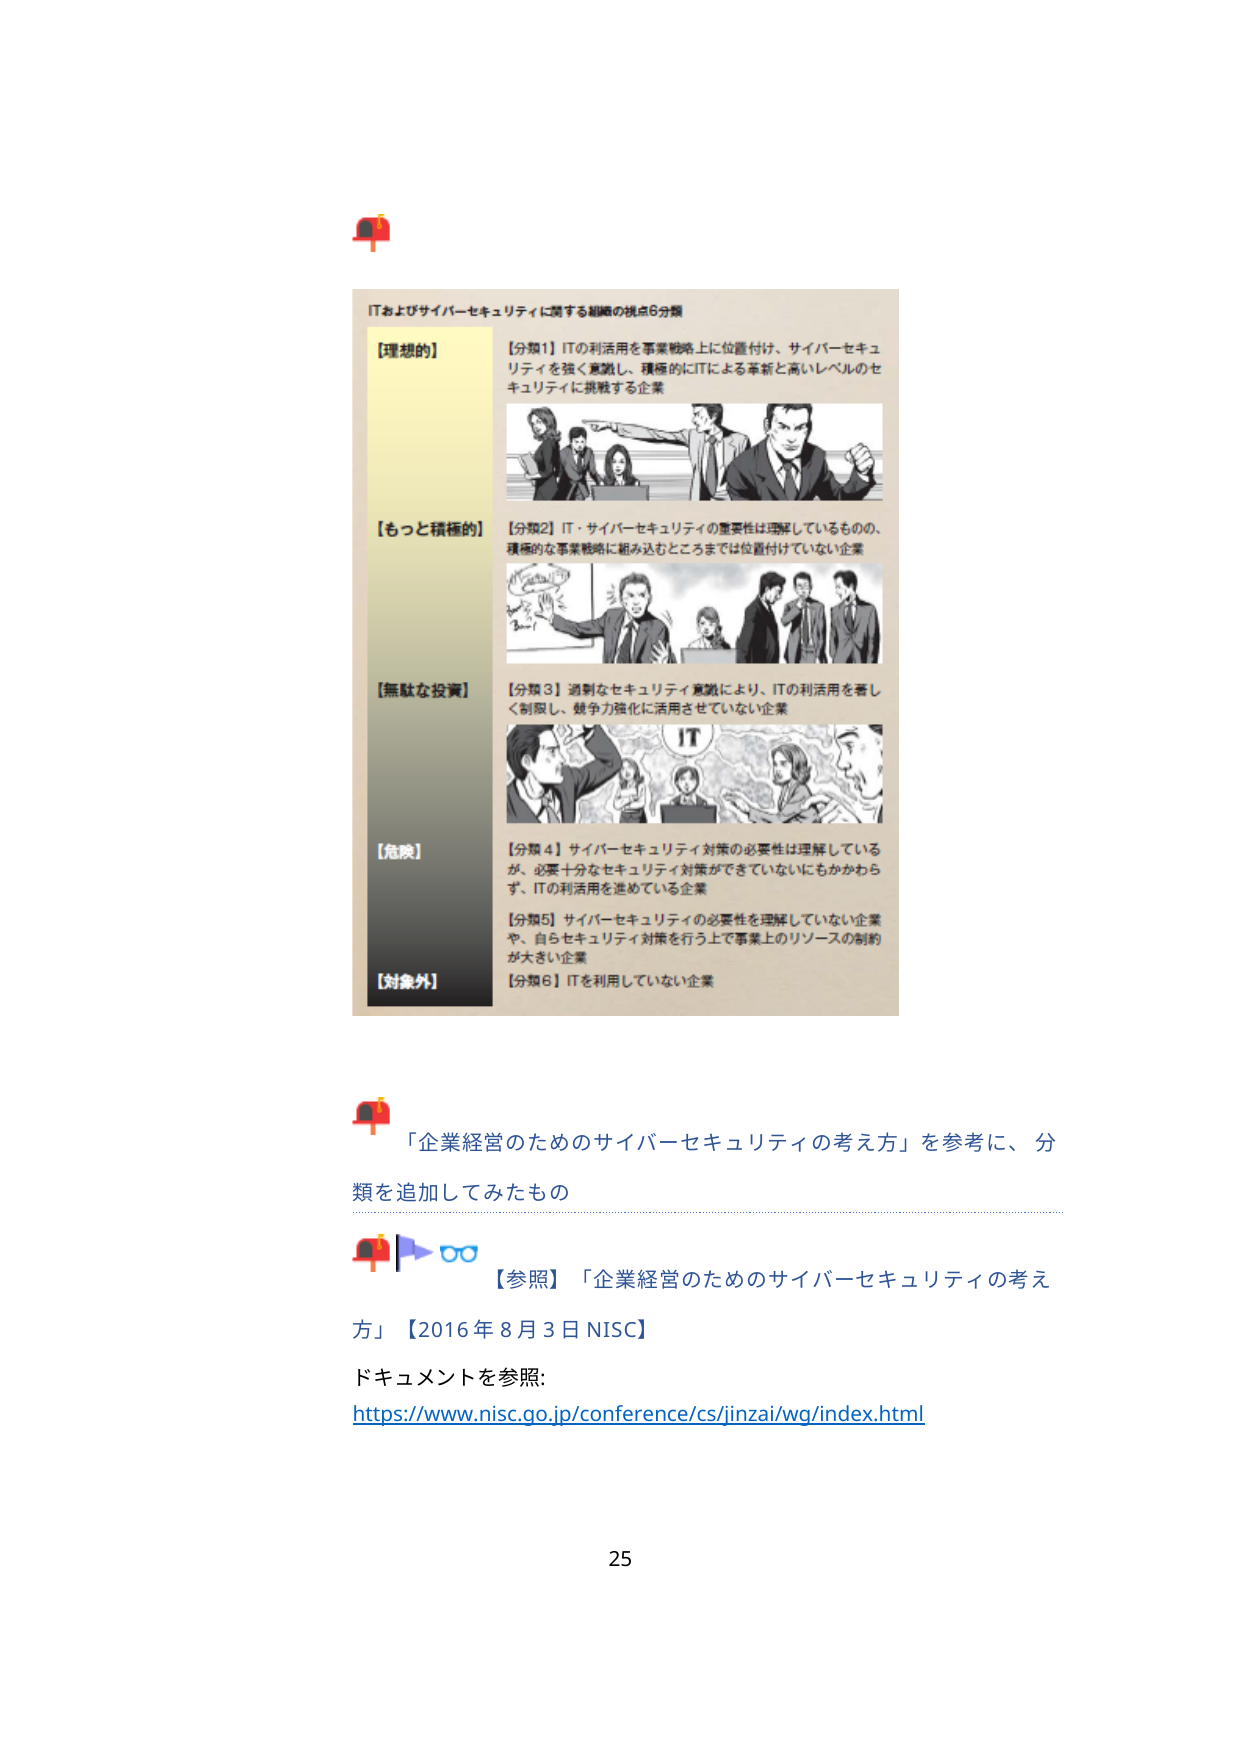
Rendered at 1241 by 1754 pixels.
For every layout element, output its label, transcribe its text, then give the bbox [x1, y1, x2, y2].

text 【参照】「企業経営のためのサイバーセキュリティの考え方」【2016年8月3日NISC】 [352, 1234, 1063, 1347]
picture [440, 1234, 478, 1272]
text 「企業経営のためのサイバーセキュリティの考え方」を参考に、 分類を追加してみたもの [352, 1097, 1063, 1213]
picture [396, 1234, 434, 1272]
text ドキュメントを参照: https://www.nisc.go.jp/conference/cs/jinzai/wg/index.html [352, 1357, 1063, 1432]
picture [352, 1097, 390, 1135]
picture [352, 1234, 390, 1272]
picture [352, 214, 390, 252]
picture [352, 289, 899, 1016]
